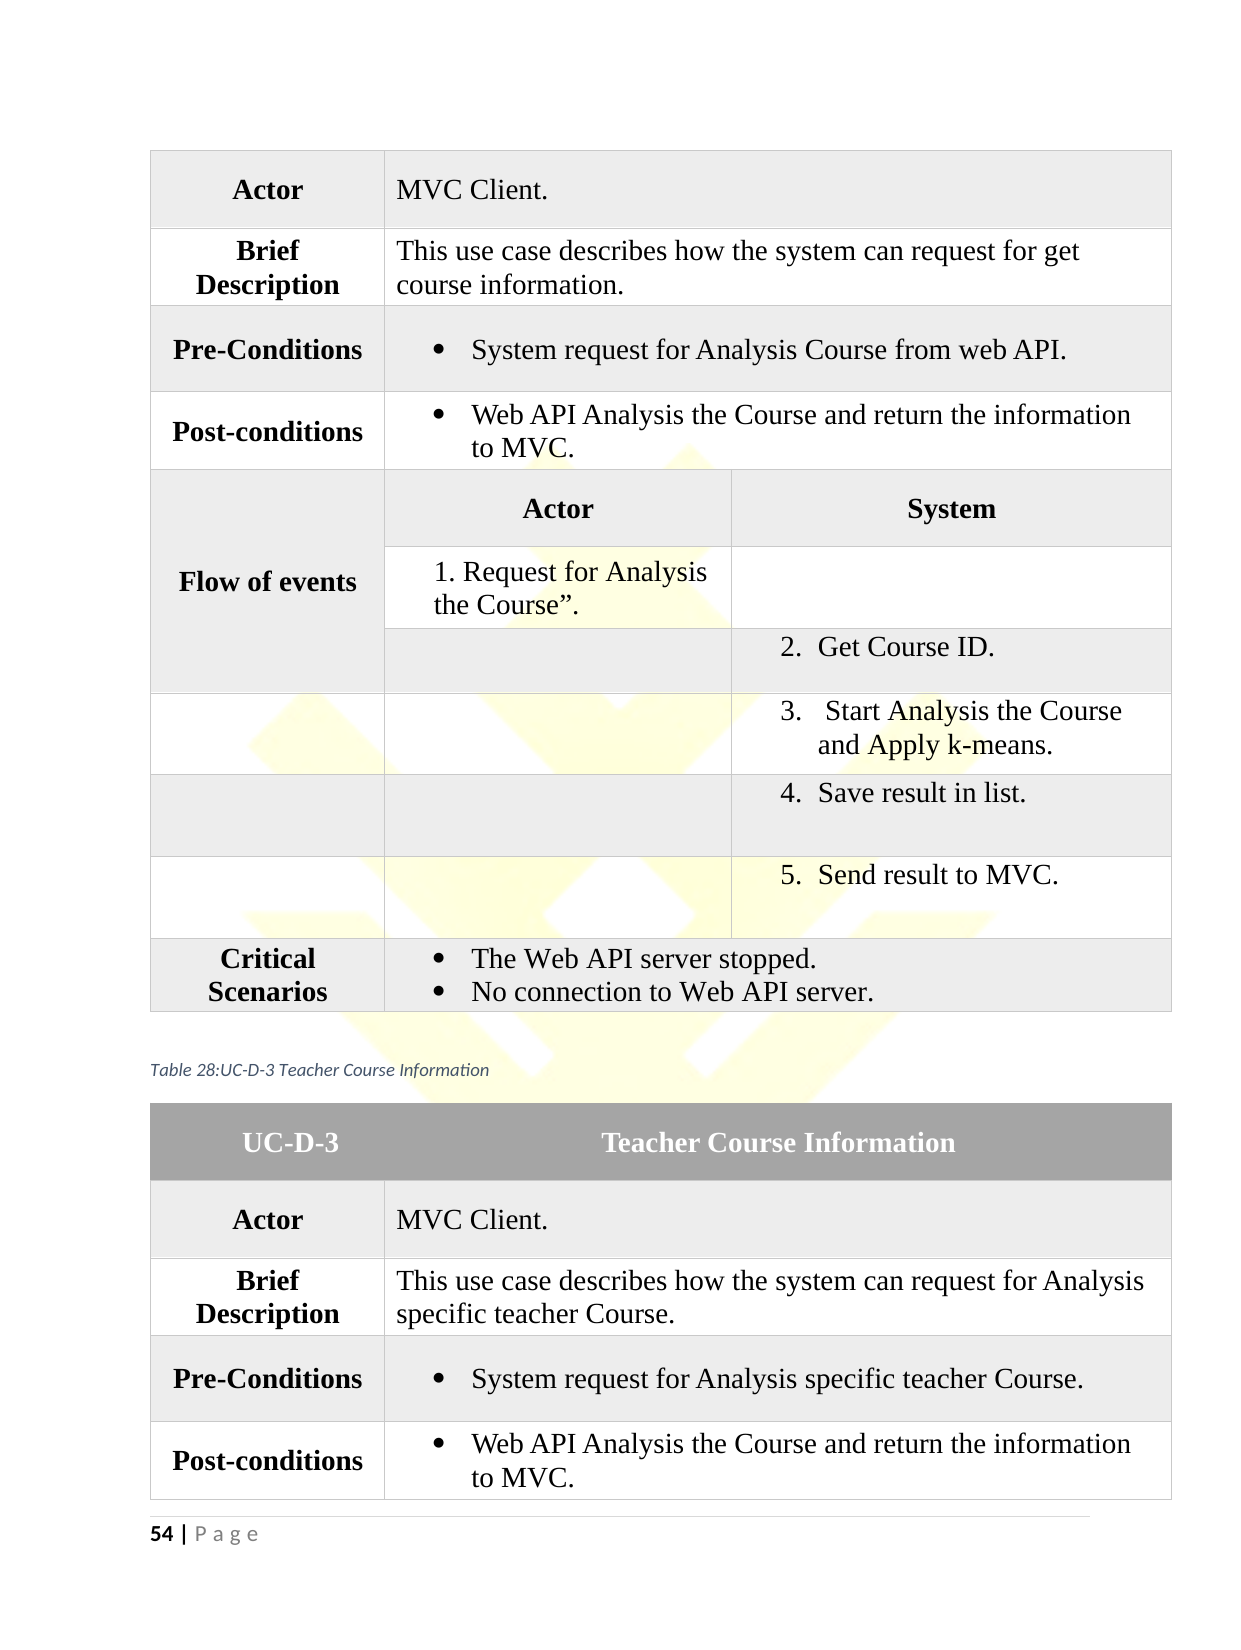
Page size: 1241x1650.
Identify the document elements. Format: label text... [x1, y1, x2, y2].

table_cell Get Course ID. [732, 629, 1171, 692]
table_cell [151, 694, 384, 774]
table_cell 1. Request for Analysis the Course”. [385, 547, 731, 628]
table_cell Pre-Conditions [151, 1336, 384, 1421]
table_cell Send result to MVC. [732, 857, 1171, 937]
table_cell Brief Description [151, 229, 384, 305]
table_cell [385, 694, 731, 774]
table_cell [385, 775, 731, 856]
table_header UC-D-3 [151, 1104, 384, 1180]
table_cell Actor [151, 1181, 384, 1257]
table_cell Start Analysis the Course and Apply k-means. [732, 694, 1171, 774]
table_cell [151, 857, 384, 937]
table_cell [385, 857, 731, 937]
table_cell Flow of events [151, 470, 384, 692]
table_cell Post-conditions [151, 392, 384, 469]
table_header Teacher Course Information [385, 1104, 1171, 1180]
table_cell MVC Client. [385, 151, 1171, 227]
table_cell MVC Client. [385, 1181, 1171, 1257]
table_cell Pre-Conditions [151, 306, 384, 391]
table_cell [151, 775, 384, 856]
table_cell Actor [151, 151, 384, 227]
table_cell System [732, 470, 1171, 546]
table_cell System request for Analysis Course from web API. [385, 306, 1171, 391]
table_cell Post-conditions [151, 1422, 384, 1498]
table_cell Save result in list. [732, 775, 1171, 856]
table_cell Critical Scenarios [151, 939, 384, 1011]
table_cell [732, 547, 1171, 628]
table_cell This use case describes how the system can request for get course information. [385, 229, 1171, 305]
table_cell Actor [385, 470, 731, 546]
table_cell This use case describes how the system can request for Analysis specific teacher Course. [385, 1259, 1171, 1335]
table_cell [385, 629, 731, 692]
table_cell Web API Analysis the Course and return the information to MVC. [385, 392, 1171, 469]
table_cell Brief Description [151, 1259, 384, 1335]
table_cell System request for Analysis specific teacher Course. [385, 1336, 1171, 1421]
table_cell Web API Analysis the Course and return the information to MVC. [385, 1422, 1171, 1498]
text Table 28:UC-D-3 Teacher Course Information [150, 1059, 1090, 1082]
table_cell The Web API server stopped. No connection to Web API server. [385, 939, 1171, 1011]
